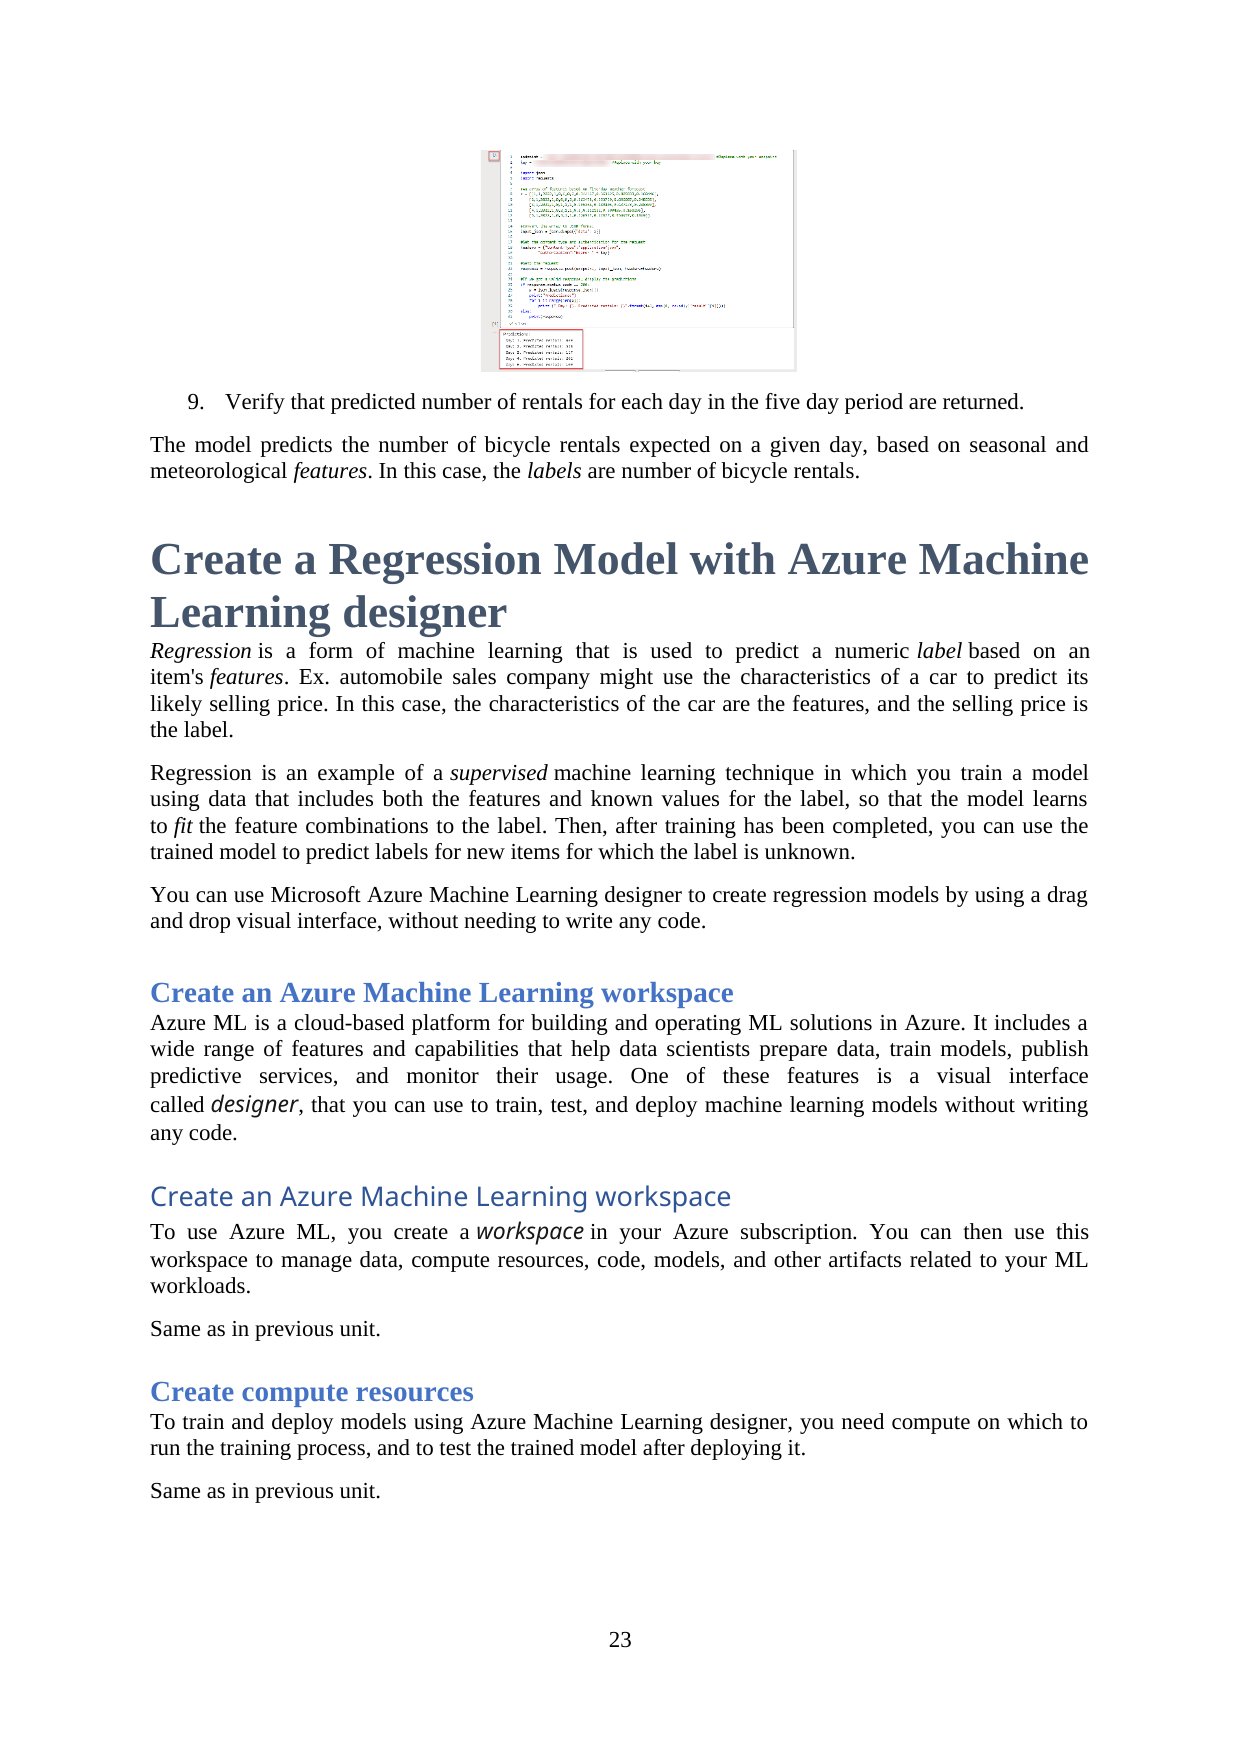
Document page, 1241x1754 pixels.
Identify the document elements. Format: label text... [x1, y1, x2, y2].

text To train and deploy models using Azure Machine Learning designer, you need compute on which to run the training process, and to test the trained model after deploying it. [150, 1408, 1090, 1461]
text Regression is a form of machine learning that is used to predict a numeric label based on an item's features. Ex. automobile sales company might use the characteristics of a car to predict its likely selling price. In this case, the characteristics of the car are the features, and the selling price is the label. [150, 637, 1090, 742]
text To use Azure ML, you create a workspace in your Azure subscription. You can then use this workspace to manage data, compute resources, code, models, and other artifacts related to your ML workloads. [150, 1215, 1090, 1299]
list Verify that predicted number of rentals for each day in the five day period are returned. [187, 388, 1090, 414]
picture [480, 150, 797, 372]
text Create a Regression Model with Azure Machine Learning designer [150, 532, 1090, 637]
text You can use Microsoft Azure Machine Learning designer to create regression models by using a drag and drop visual interface, without needing to write any code. [150, 881, 1090, 934]
text Same as in previous unit. [150, 1477, 1090, 1504]
text Create an Azure Machine Learning workspace [150, 975, 1090, 1009]
text Create compute resources [150, 1374, 1090, 1408]
text The model predicts the number of bicycle rentals expected on a given day, based on seasonal and meteorological features. In this case, the labels are number of bicycle rentals. [150, 431, 1090, 484]
text Azure ML is a cloud-based platform for building and operating ML solutions in Azure. It includes a wide range of features and capabilities that help data scientists prepare data, train models, publish predictive services, and monitor their usage. One of these features is a visual interface called designer, that you can use to train, test, and deploy machine learning models without writing any code. [150, 1009, 1090, 1146]
text Regression is an example of a supervised machine learning technique in which you train a model using data that includes both the features and known values for the label, so that the model learns to fit the feature combinations to the label. Then, after training has been completed, you can use the trained model to predict labels for new items for which the label is unknown. [150, 759, 1090, 864]
text Same as in previous unit. [150, 1315, 1090, 1342]
subtitle Create an Azure Machine Learning workspace [150, 1178, 1090, 1215]
